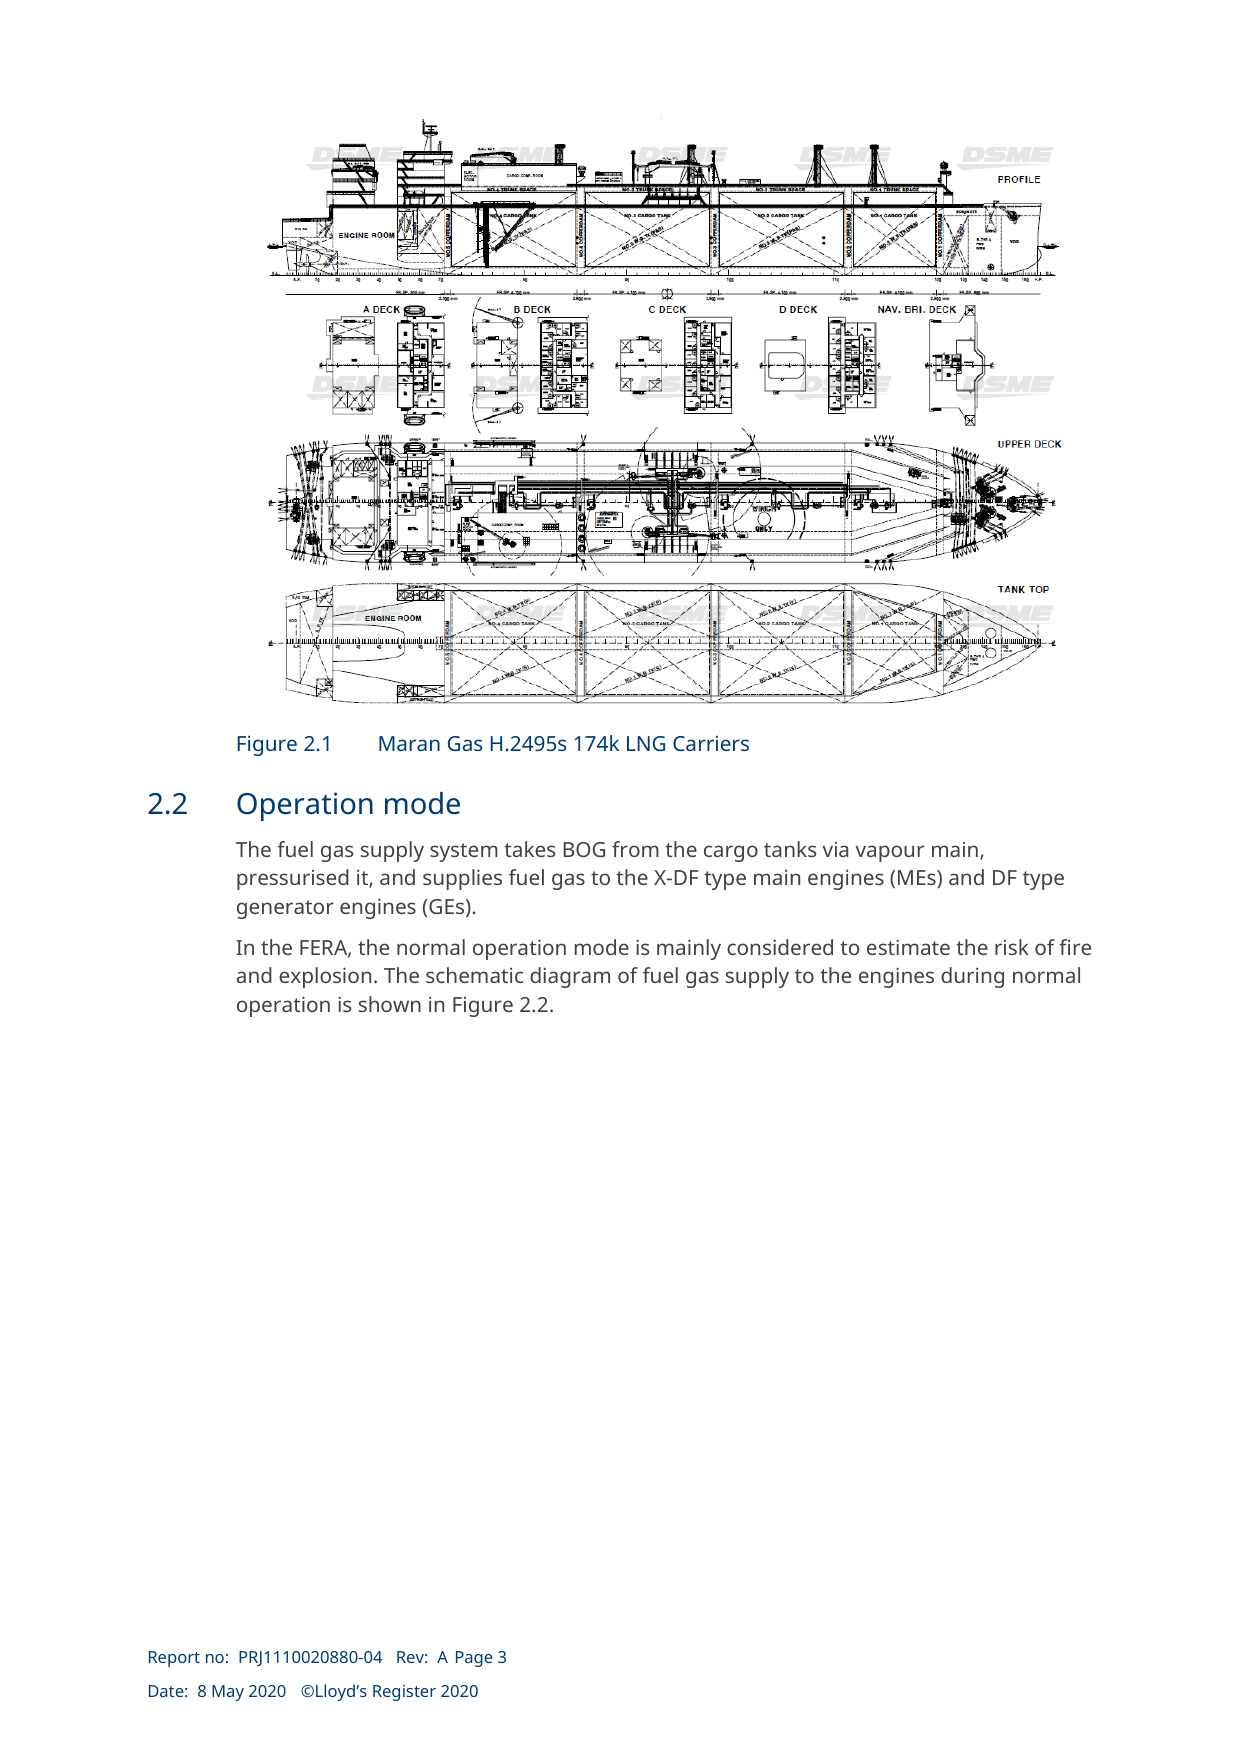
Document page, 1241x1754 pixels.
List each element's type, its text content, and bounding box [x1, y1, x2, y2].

text The fuel gas supply system takes BOG from the cargo tanks via vapour main, pressurised it, and supplies fuel gas to the X-DF type main engines (MEs) and DF type generator engines (GEs). [236, 835, 1093, 920]
subtitle Operation mode [147, 783, 1093, 823]
text In the FERA, the normal operation mode is mainly considered to estimate the risk of fire and explosion. The schematic diagram of fuel gas supply to the engines during normal operation is shown in Figure 2.2. [236, 933, 1093, 1018]
picture [267, 118, 1062, 717]
